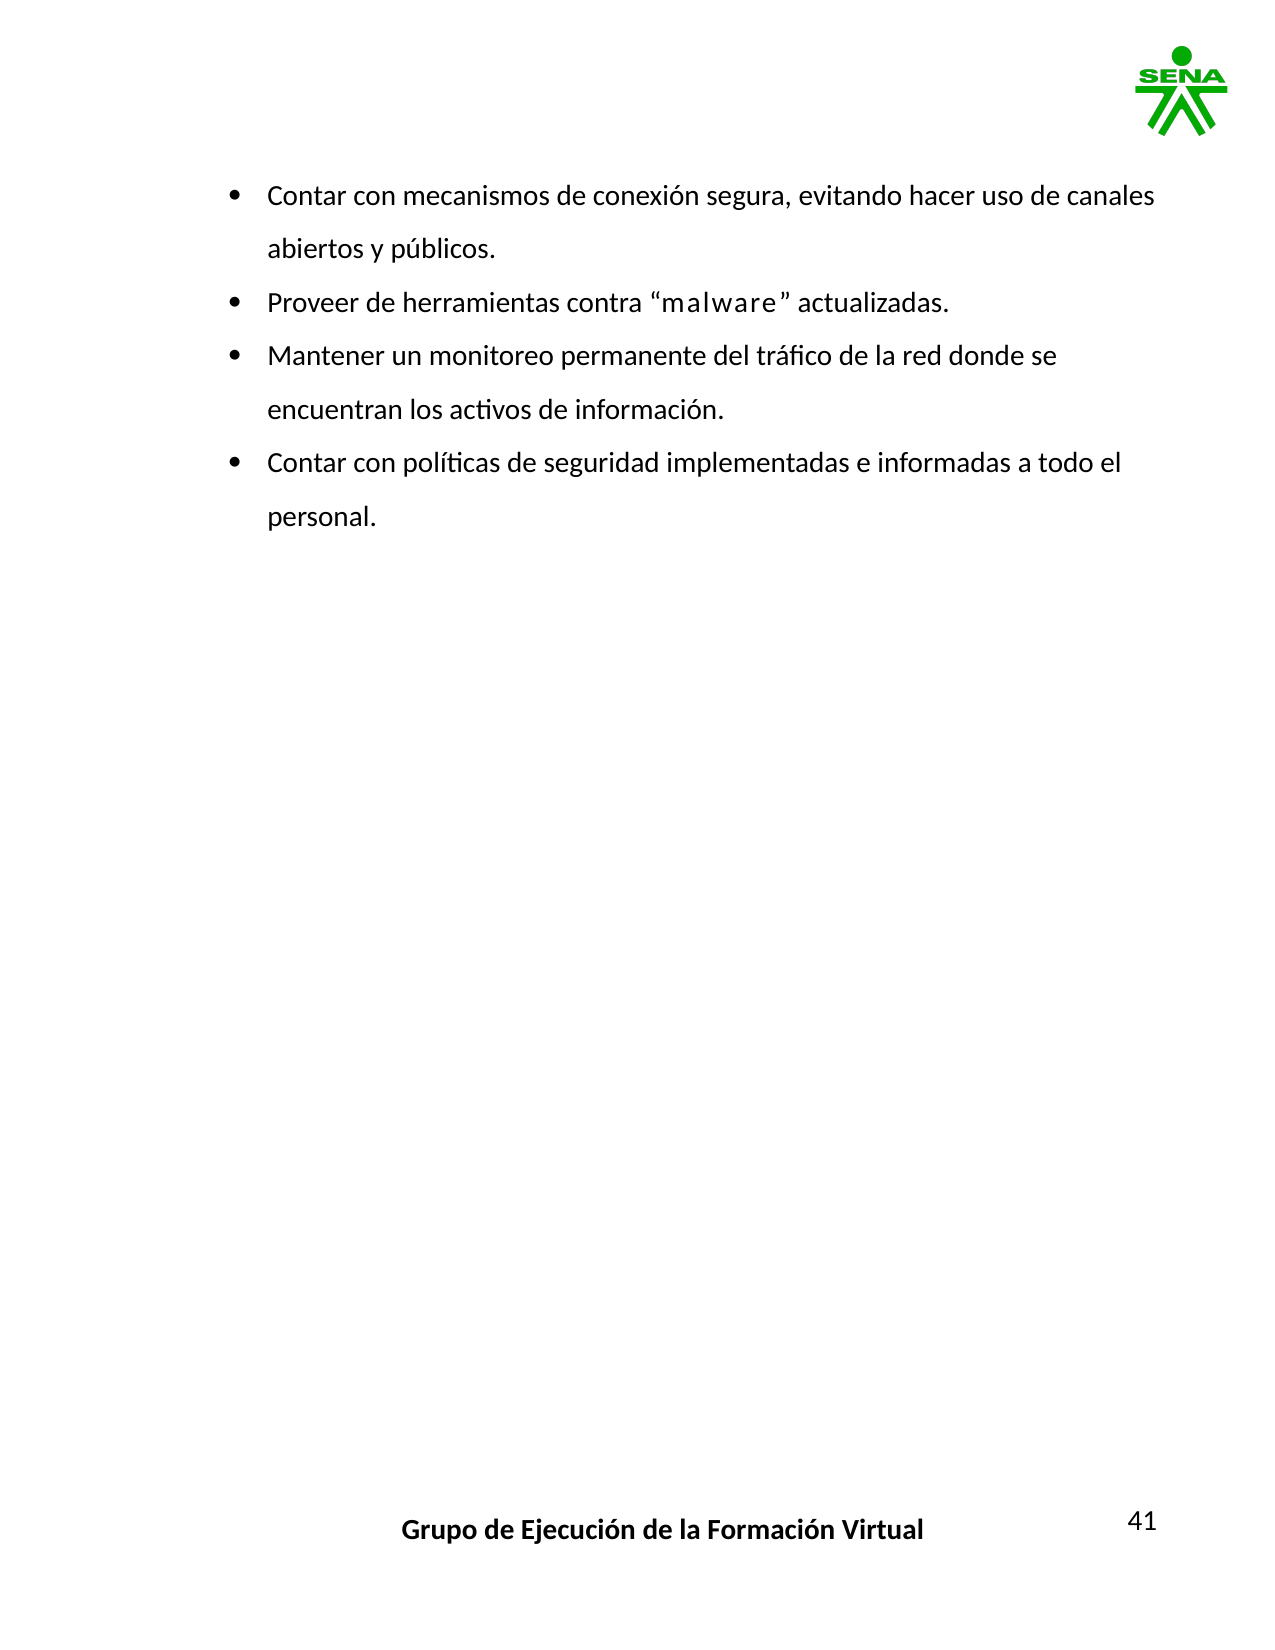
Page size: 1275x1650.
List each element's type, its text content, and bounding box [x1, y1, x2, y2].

list Mantener un monitoreo permanente del tráfico de la red donde se encuentran los activos de información. [229, 337, 1157, 427]
picture [1135, 46, 1228, 136]
list Proveer de herramientas contra “malware” actualizadas. [229, 284, 1157, 320]
list Contar con políticas de seguridad implementadas e informadas a todo el personal. [229, 444, 1157, 533]
list Contar con mecanismos de conexión segura, evitando hacer uso de canales abiertos y públicos. [229, 177, 1157, 266]
